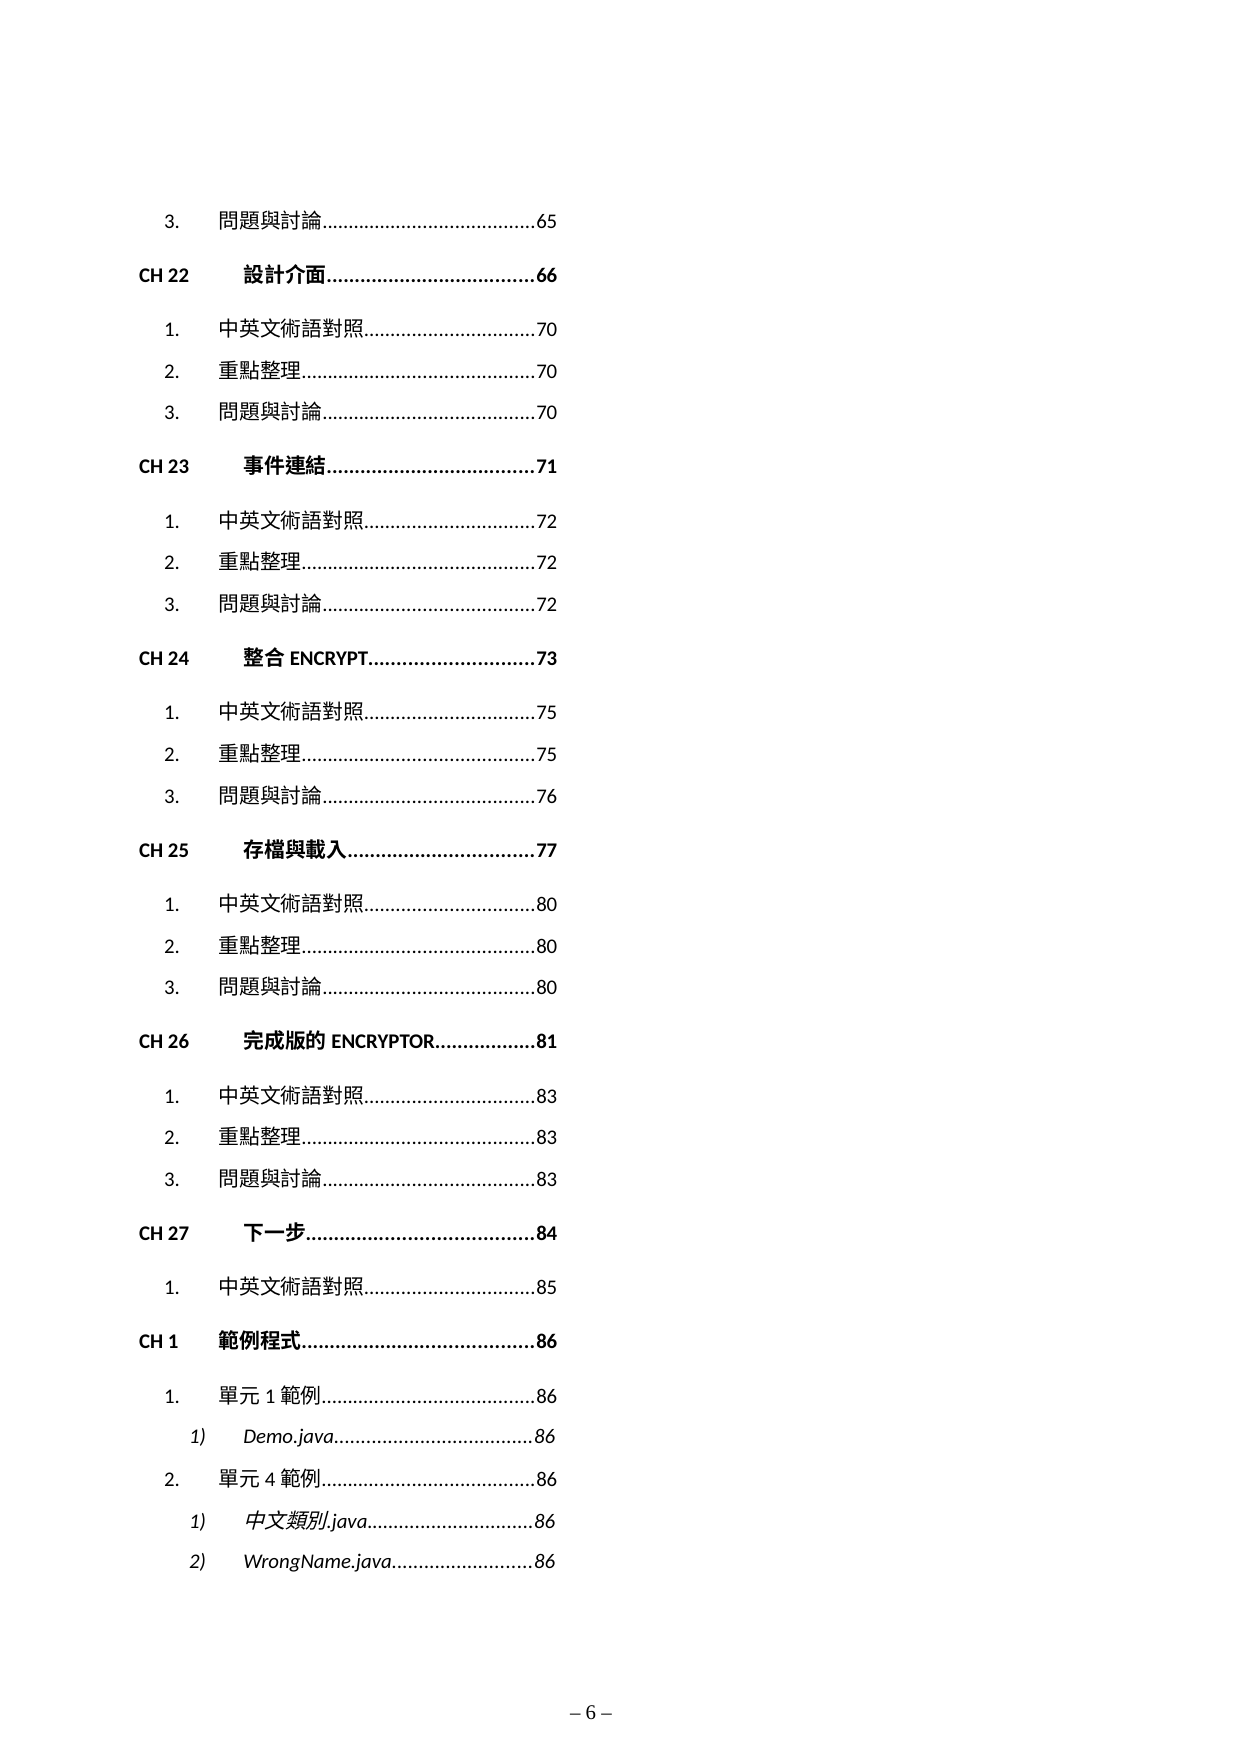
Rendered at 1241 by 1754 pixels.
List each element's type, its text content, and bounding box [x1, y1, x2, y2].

text 3. 問題與討論 72 [143, 581, 1063, 623]
text 2. 重點整理 72 [143, 540, 1063, 581]
text CH 1 範例程式 86 [118, 1319, 1063, 1361]
text CH 22 設計介面 66 [118, 252, 1063, 294]
text 1. 單元 1 範例 86 [143, 1373, 1063, 1415]
text 3. 問題與討論 83 [143, 1156, 1063, 1198]
text 1. 中英文術語對照 85 [143, 1265, 1063, 1306]
text 1) Demo.java 86 [168, 1415, 1063, 1456]
text 2. 重點整理 70 [143, 348, 1063, 390]
text 2) WrongName.java 86 [168, 1540, 1063, 1581]
text 1) 中文類別.java 86 [168, 1498, 1063, 1540]
text CH 26 完成版的 Encryptor 81 [118, 1019, 1063, 1061]
text 2. 單元 4 範例 86 [143, 1456, 1063, 1498]
text 1. 中英文術語對照 72 [143, 498, 1063, 540]
text CH 27 下一步 84 [118, 1211, 1063, 1252]
text 1. 中英文術語對照 80 [143, 881, 1063, 923]
text 2. 重點整理 83 [143, 1115, 1063, 1156]
text 3. 問題與討論 80 [143, 965, 1063, 1006]
text CH 24 整合 Encrypt 73 [118, 636, 1063, 677]
text 2. 重點整理 75 [143, 731, 1063, 773]
text CH 25 存檔與載入 77 [118, 827, 1063, 869]
text 3. 問題與討論 76 [143, 773, 1063, 815]
text 1. 中英文術語對照 75 [143, 690, 1063, 731]
text 2. 重點整理 80 [143, 923, 1063, 965]
text 3. 問題與討論 70 [143, 390, 1063, 431]
text CH 23 事件連結 71 [118, 444, 1063, 486]
text 3. 問題與討論 65 [143, 198, 1063, 240]
text 1. 中英文術語對照 83 [143, 1073, 1063, 1115]
text 1. 中英文術語對照 70 [143, 306, 1063, 348]
